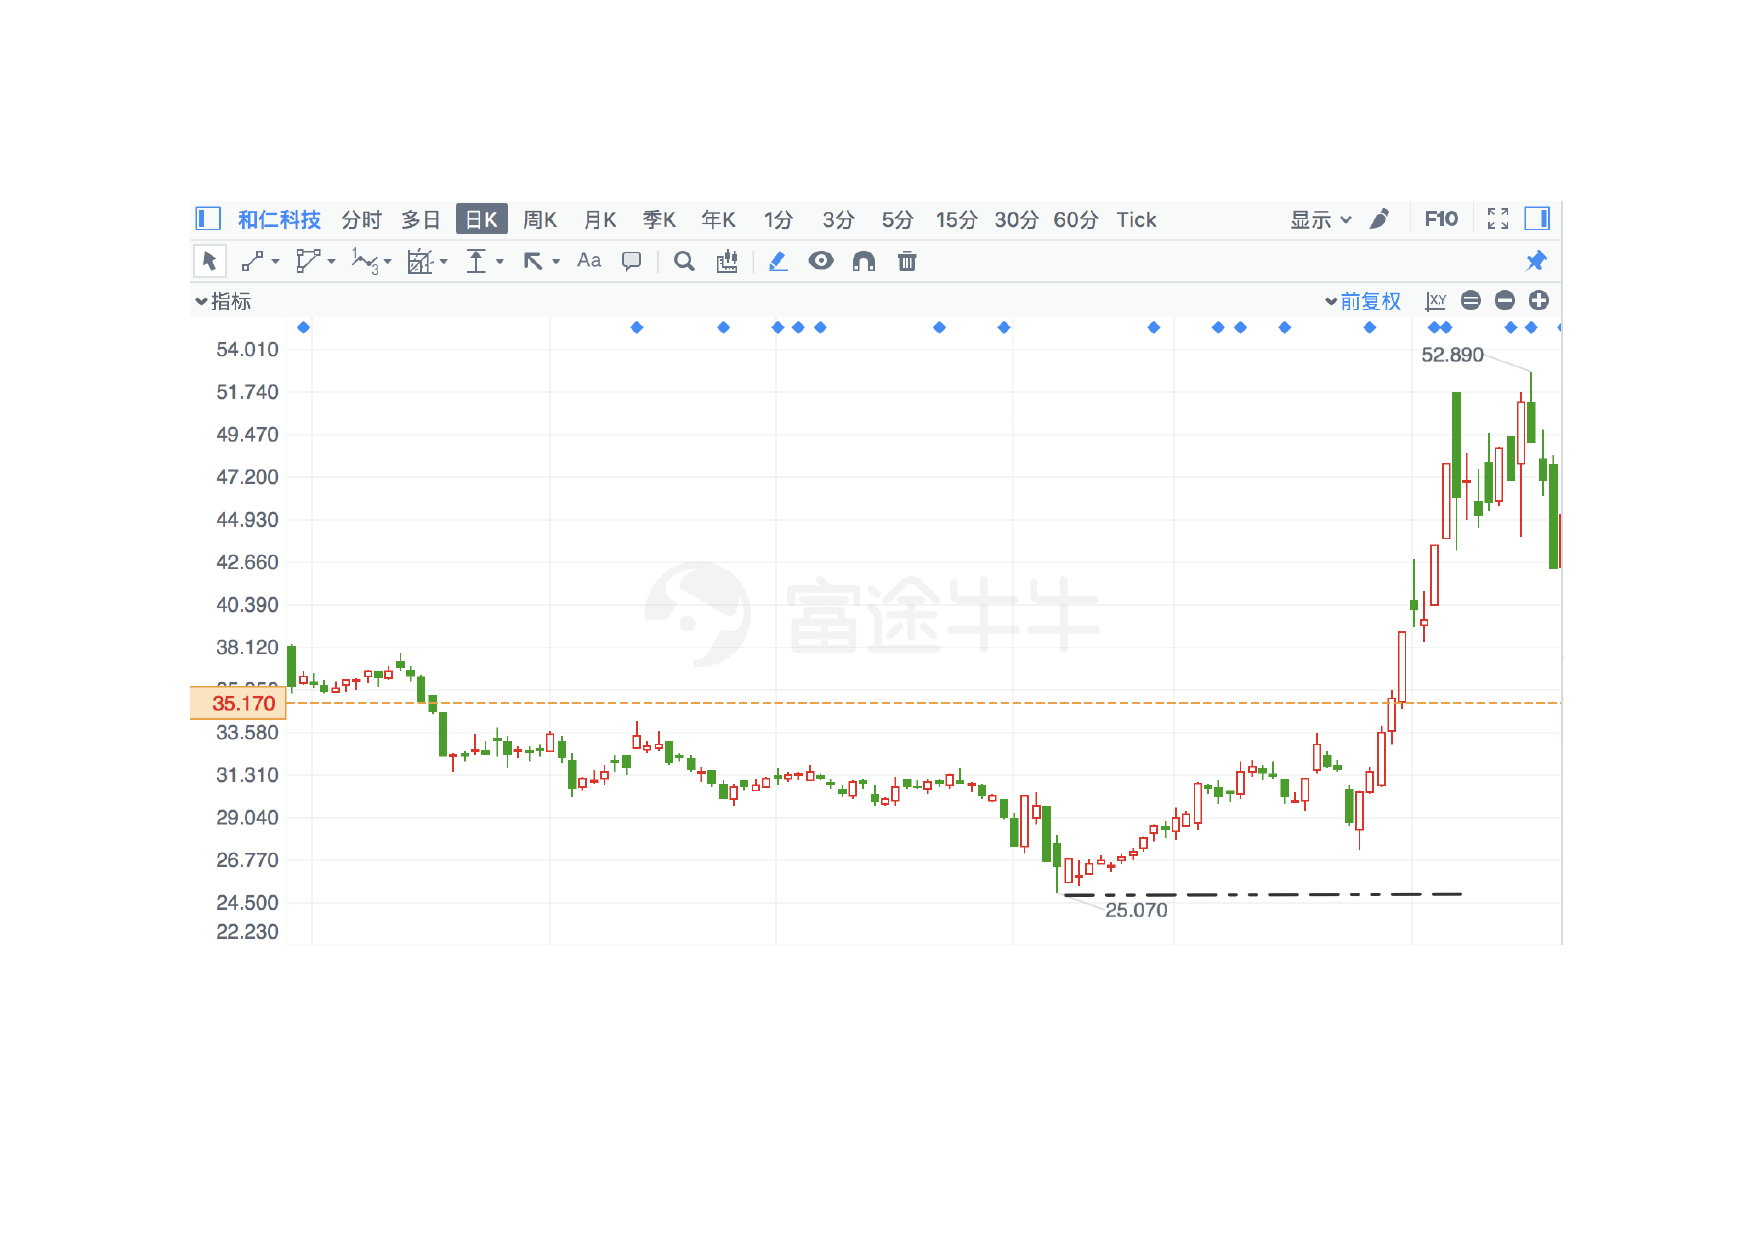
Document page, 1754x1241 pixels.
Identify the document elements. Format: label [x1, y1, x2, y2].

picture [190, 201, 1564, 945]
